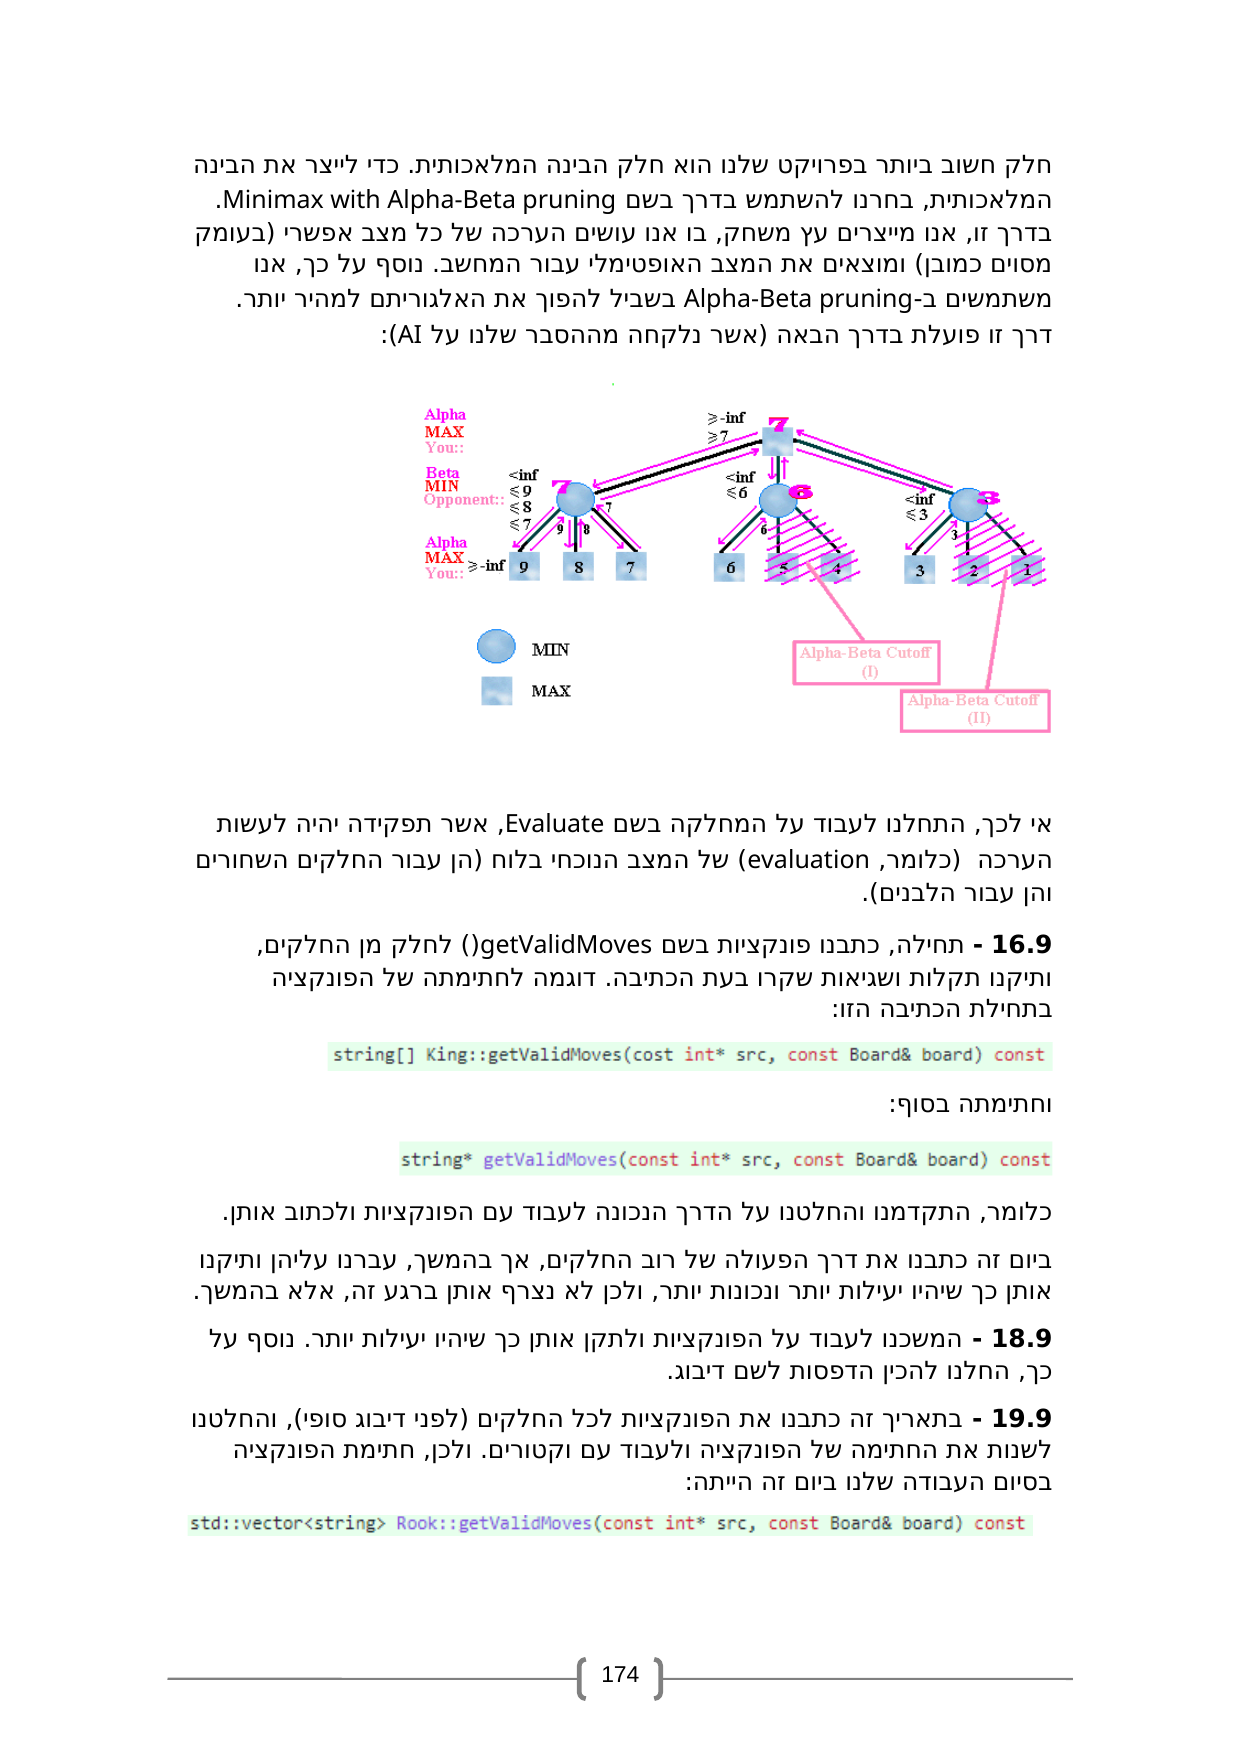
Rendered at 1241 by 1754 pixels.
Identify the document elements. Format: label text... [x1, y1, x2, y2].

text אי לכך, התחלנו לעבוד על המחלקה בשם Evaluate, אשר תפקידה יהיה לעשות הערכה (כלומר, evaluation) של המצב הנוכחי בלוח (הן עבור החלקים השחורים והן עבור הלבנים). [187, 806, 1053, 907]
text 16.9 - תחילה, כתבנו פונקציות בשם getValidMoves() לחלק מן החלקים, ותיקנו תקלות ושגיאות שקרו בעת הכתיבה. דוגמה לחתימתה של הפונקציה בתחילת הכתיבה הזו: [187, 926, 1053, 1023]
text וחתימתה בסוף: [187, 1089, 1053, 1118]
picture [399, 1137, 1053, 1179]
text 18.9 - המשכנו לעבוד על הפונקציות ולתקן אותן כך שיהיו יעילות יותר. נוסף על כך, החלנו להכין הדפסות לשם דיבוג. [187, 1325, 1053, 1385]
picture [187, 1515, 1033, 1536]
text 19.9 - בתאריך זה כתבנו את הפונקציות לכל החלקים (לפני דיבוג סופי), והחלטנו לשנות את החתימה של הפונקציה ולעבוד עם וקטורים. ולכן, חתימת הפונקציה בסיום העבודה שלנו ביום זה הייתה: [187, 1404, 1053, 1496]
text חלק חשוב ביותר בפרויקט שלנו הוא חלק הבינה המלאכותית. כדי לייצר את הבינה המלאכותית, בחרנו להשתמש בדרך בשם Minimax with Alpha-Beta pruning. בדרך זו, אנו מייצרים עץ משחק, בו אנו עושים הערכה של כל מצב אפשרי (בעומק מסוים כמובן) ומוצאים את המצב האופטימלי עבור המחשב. נוסף על כך, אנו משתמשים ב-Alpha-Beta pruning בשביל להפוך את האלגוריתם למהיר יותר. דרך זו פועלת בדרך הבאה (אשר נלקחה מההסבר שלנו על AI): [187, 150, 1053, 351]
text ביום זה כתבנו את דרך הפעולה של רוב החלקים, אך בהמשך, עברנו עליהן ותיקנו אותן כך שיהיו יעילות יותר ונכונות יותר, ולכן לא נצרף אותן ברגע זה, אלא בהמשך. [187, 1245, 1053, 1306]
text כלומר, התקדמנו והחלטנו על הדרך הנכונה לעבוד עם הפונקציות ולכתוב אותן. [187, 1197, 1053, 1226]
picture [421, 370, 1053, 734]
picture [327, 1042, 1053, 1071]
